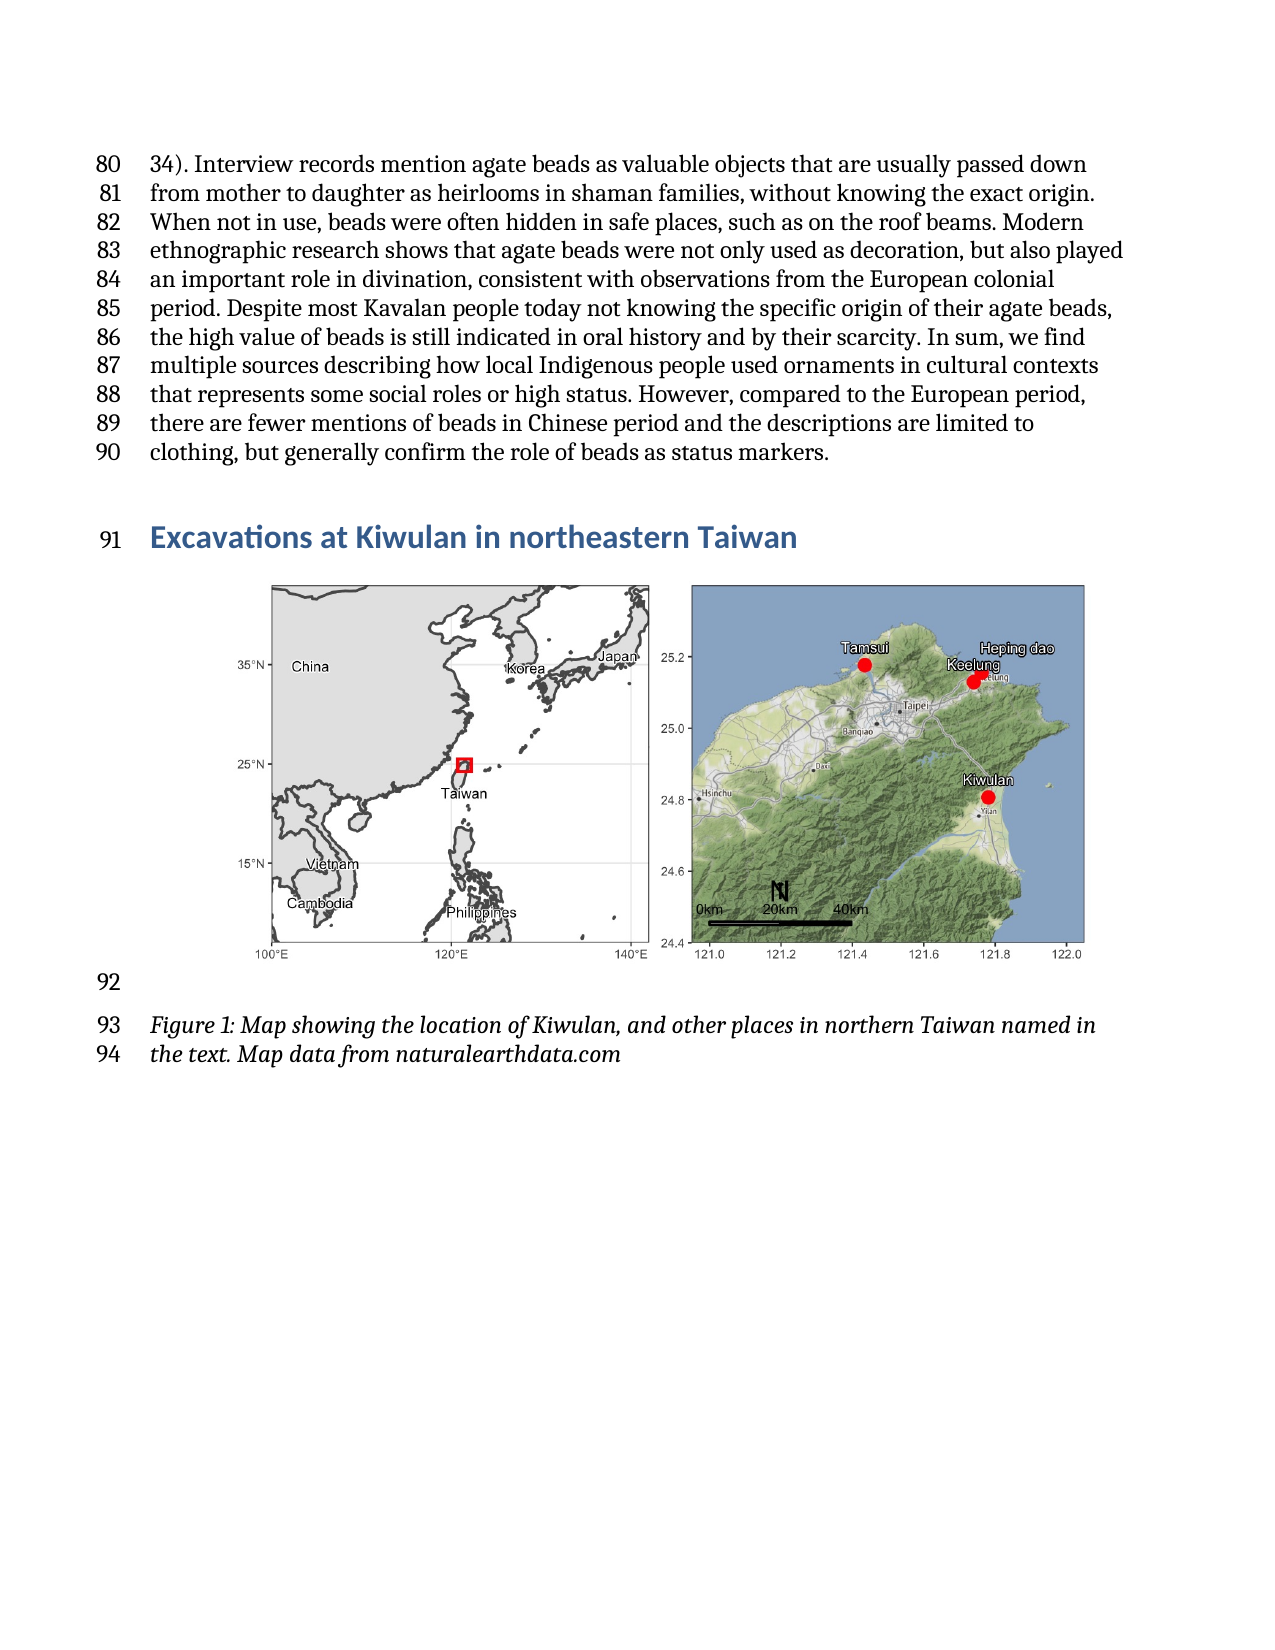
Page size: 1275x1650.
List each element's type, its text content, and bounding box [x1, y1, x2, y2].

subtitle Excavations at Kiwulan in northeastern Taiwan [150, 516, 1125, 557]
picture [150, 557, 1125, 990]
text Figure 1: Map showing the location of Kiwulan, and other places in northern Taiwan named in the text. Map data from naturalearthdata.com [150, 1011, 1125, 1068]
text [150, 150, 1125, 466]
